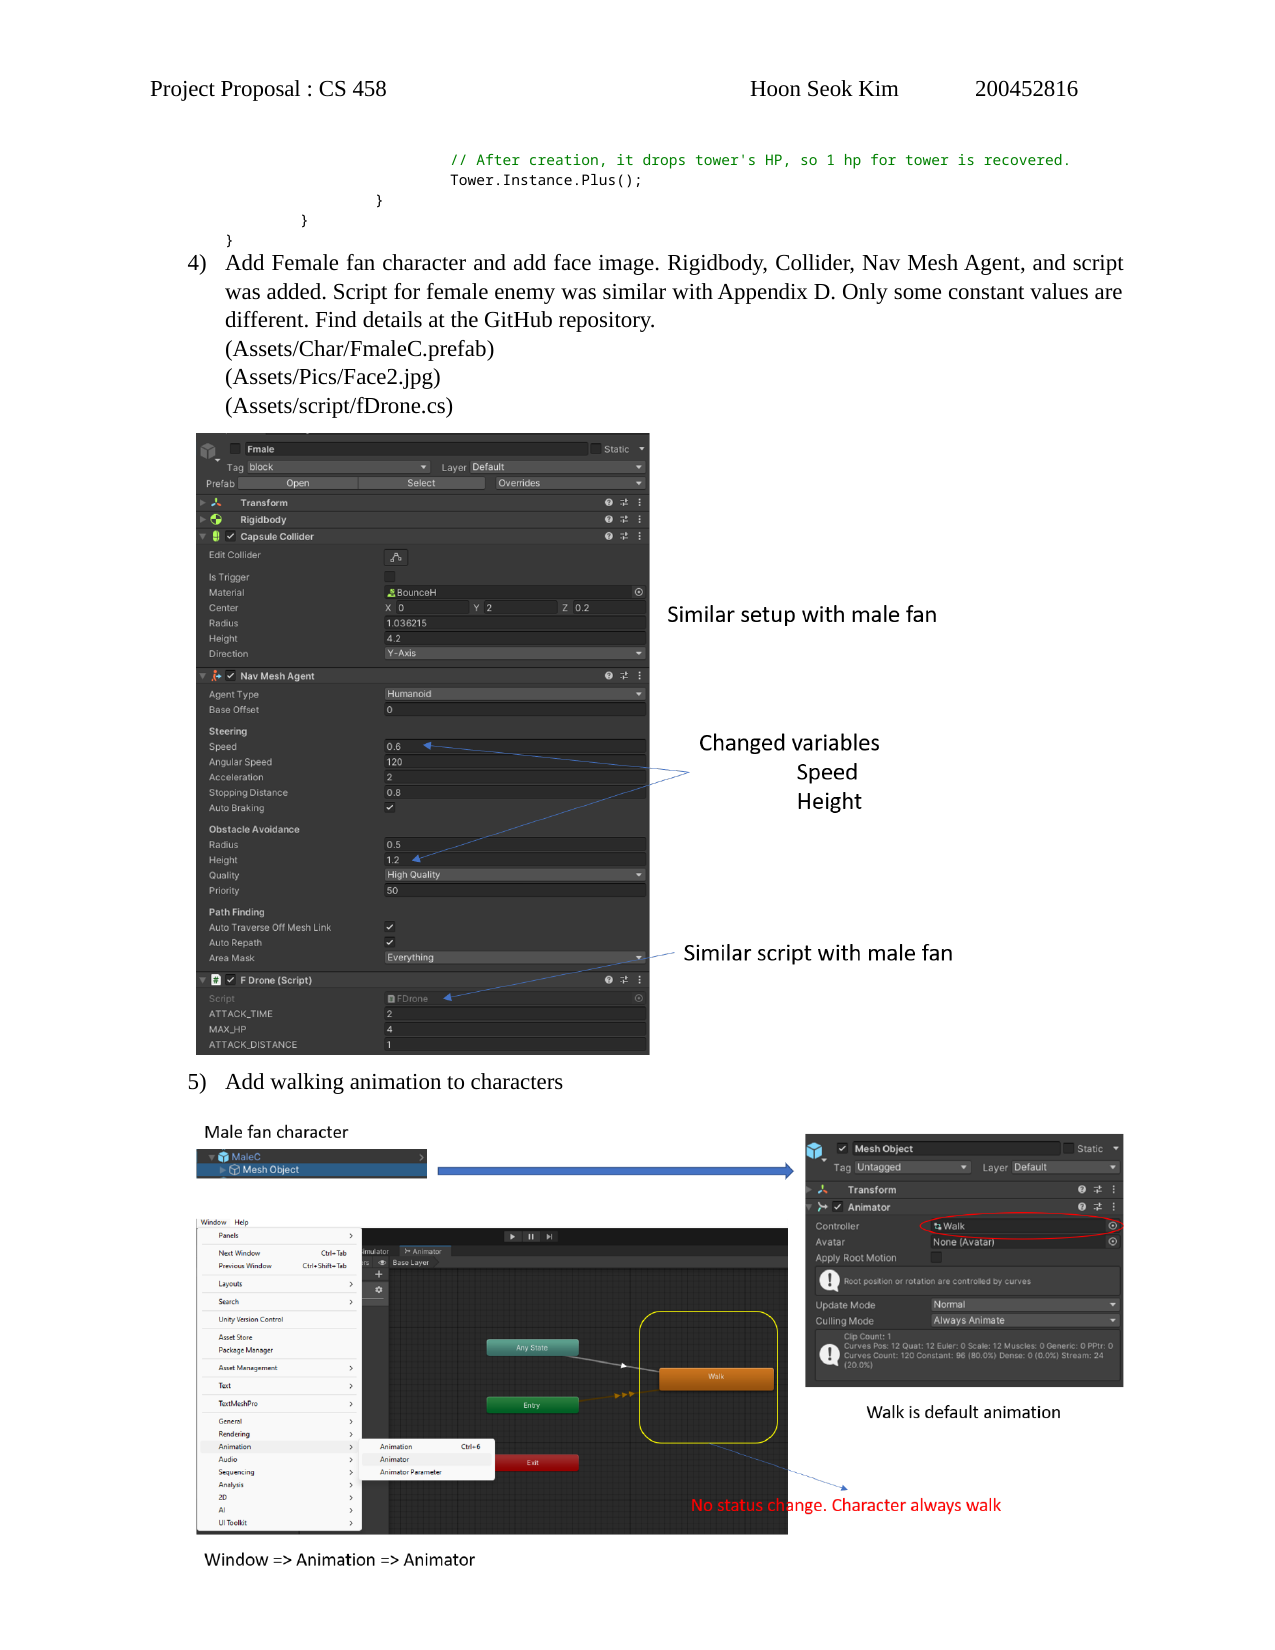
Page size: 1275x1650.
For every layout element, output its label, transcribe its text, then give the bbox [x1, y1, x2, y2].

picture [196, 433, 968, 1055]
list } [225, 190, 1125, 210]
list Add walking animation to characters [187, 1068, 1125, 1094]
list } [225, 229, 1125, 249]
list (Assets/Pics/Face2.jpg) [225, 363, 1125, 389]
list (Assets/script/fDrone.cs) [225, 392, 1125, 418]
picture [192, 1114, 1124, 1582]
list (Assets/Char/FmaleC.prefab) [225, 335, 1125, 361]
list Tower.Instance.Plus(); [225, 170, 1125, 190]
list } [225, 210, 1125, 229]
list // After creation, it drops tower's HP, so 1 hp for tower is recovered. [225, 150, 1125, 170]
list Add Female fan character and add face image. Rigidbody, Collider, Nav Mesh Agent, and script was added. Script for female enemy was similar with Appendix D. Only some constant values are different. Find details at the GitHub repository. [187, 249, 1125, 333]
